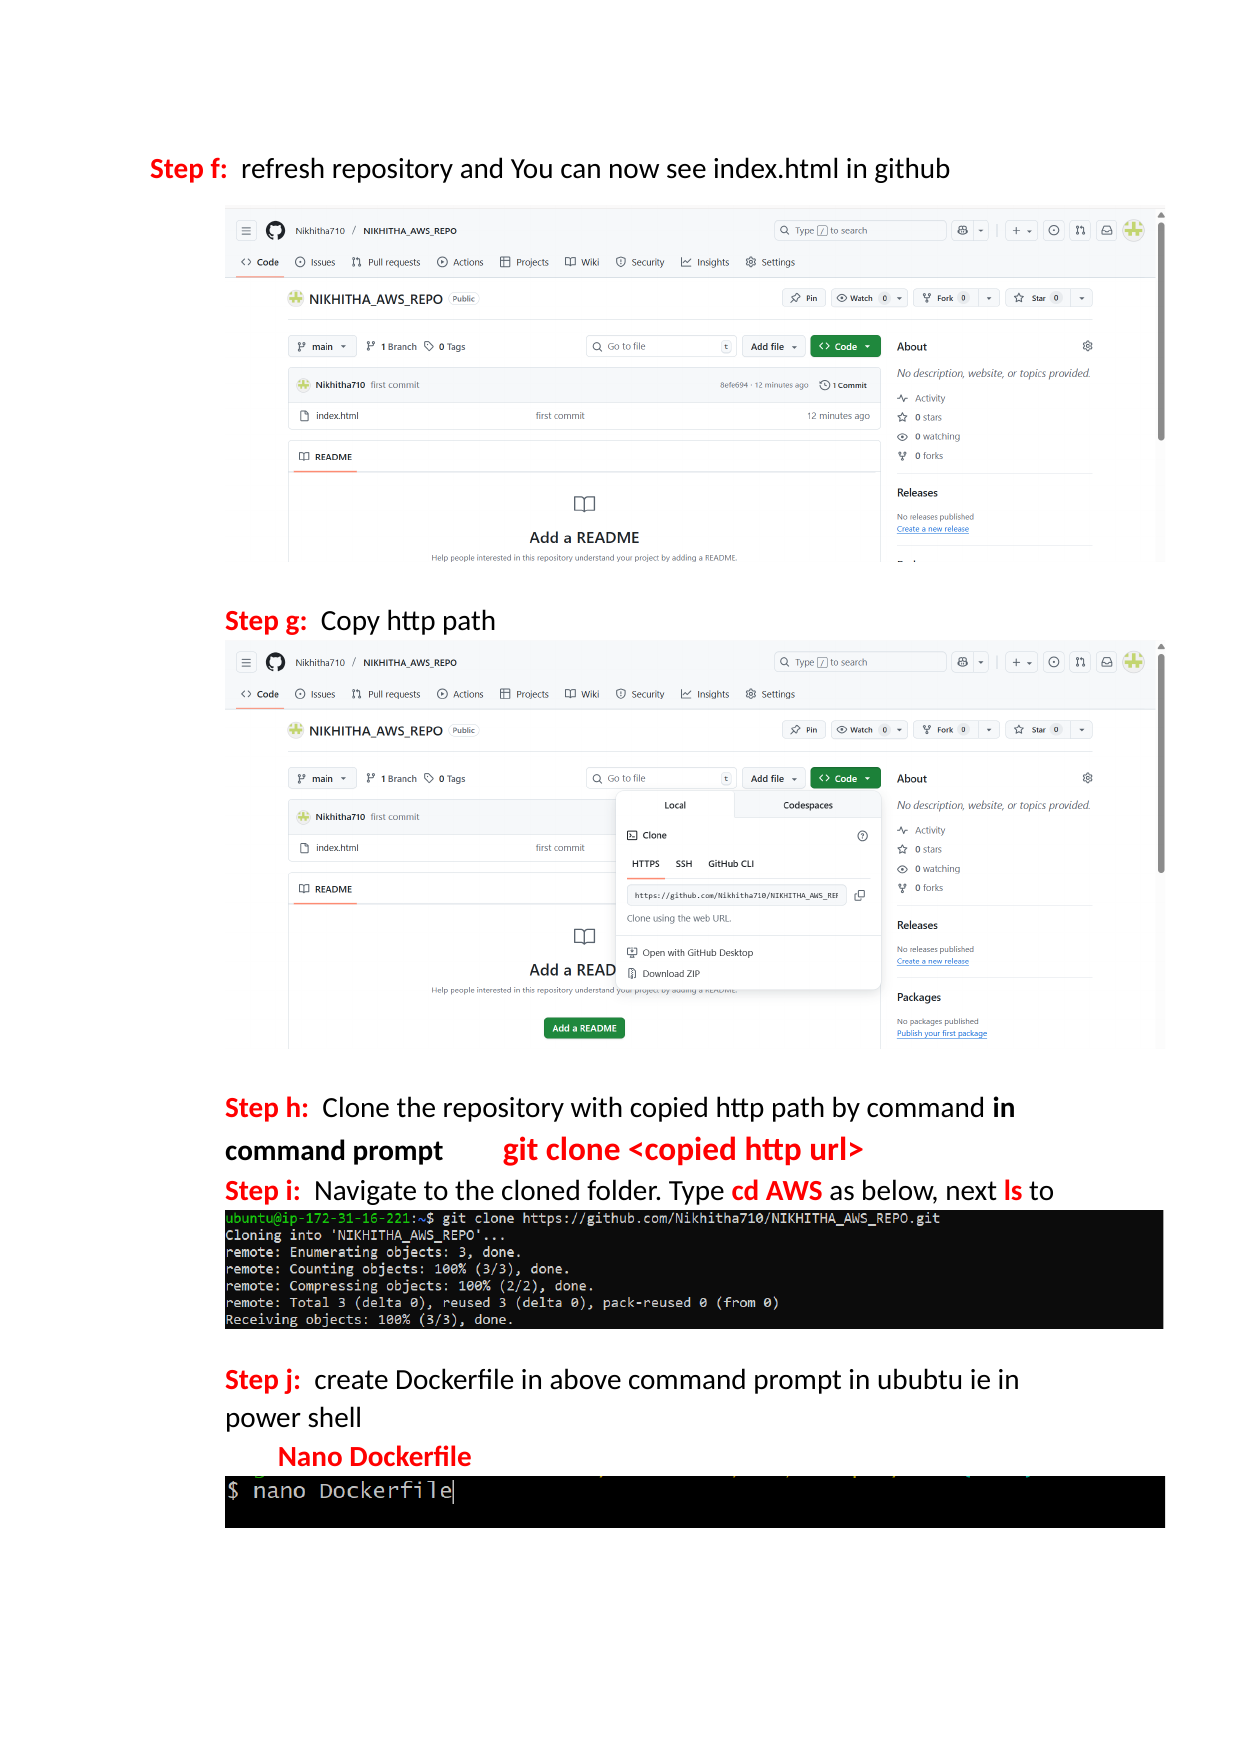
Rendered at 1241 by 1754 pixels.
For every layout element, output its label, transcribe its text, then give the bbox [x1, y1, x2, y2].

list Step g: Copy http path [225, 602, 1090, 638]
list Step j: create Dockerfile in above command prompt in ububtu ie in power shell [225, 1361, 1090, 1435]
list Step h: Clone the repository with copied http path by command in command prompt git clone <copied http url> [225, 1089, 1090, 1169]
list Nano Dockerfile [225, 1438, 1090, 1473]
picture [225, 205, 1166, 562]
picture [225, 1476, 1166, 1528]
picture [225, 640, 1166, 1049]
text Step f: refresh repository and You can now see index.html in github [150, 150, 1090, 186]
list Step i: Navigate to the cloned folder. Type cd AWS as below, next ls to [225, 1172, 1090, 1207]
picture [225, 1210, 1164, 1329]
